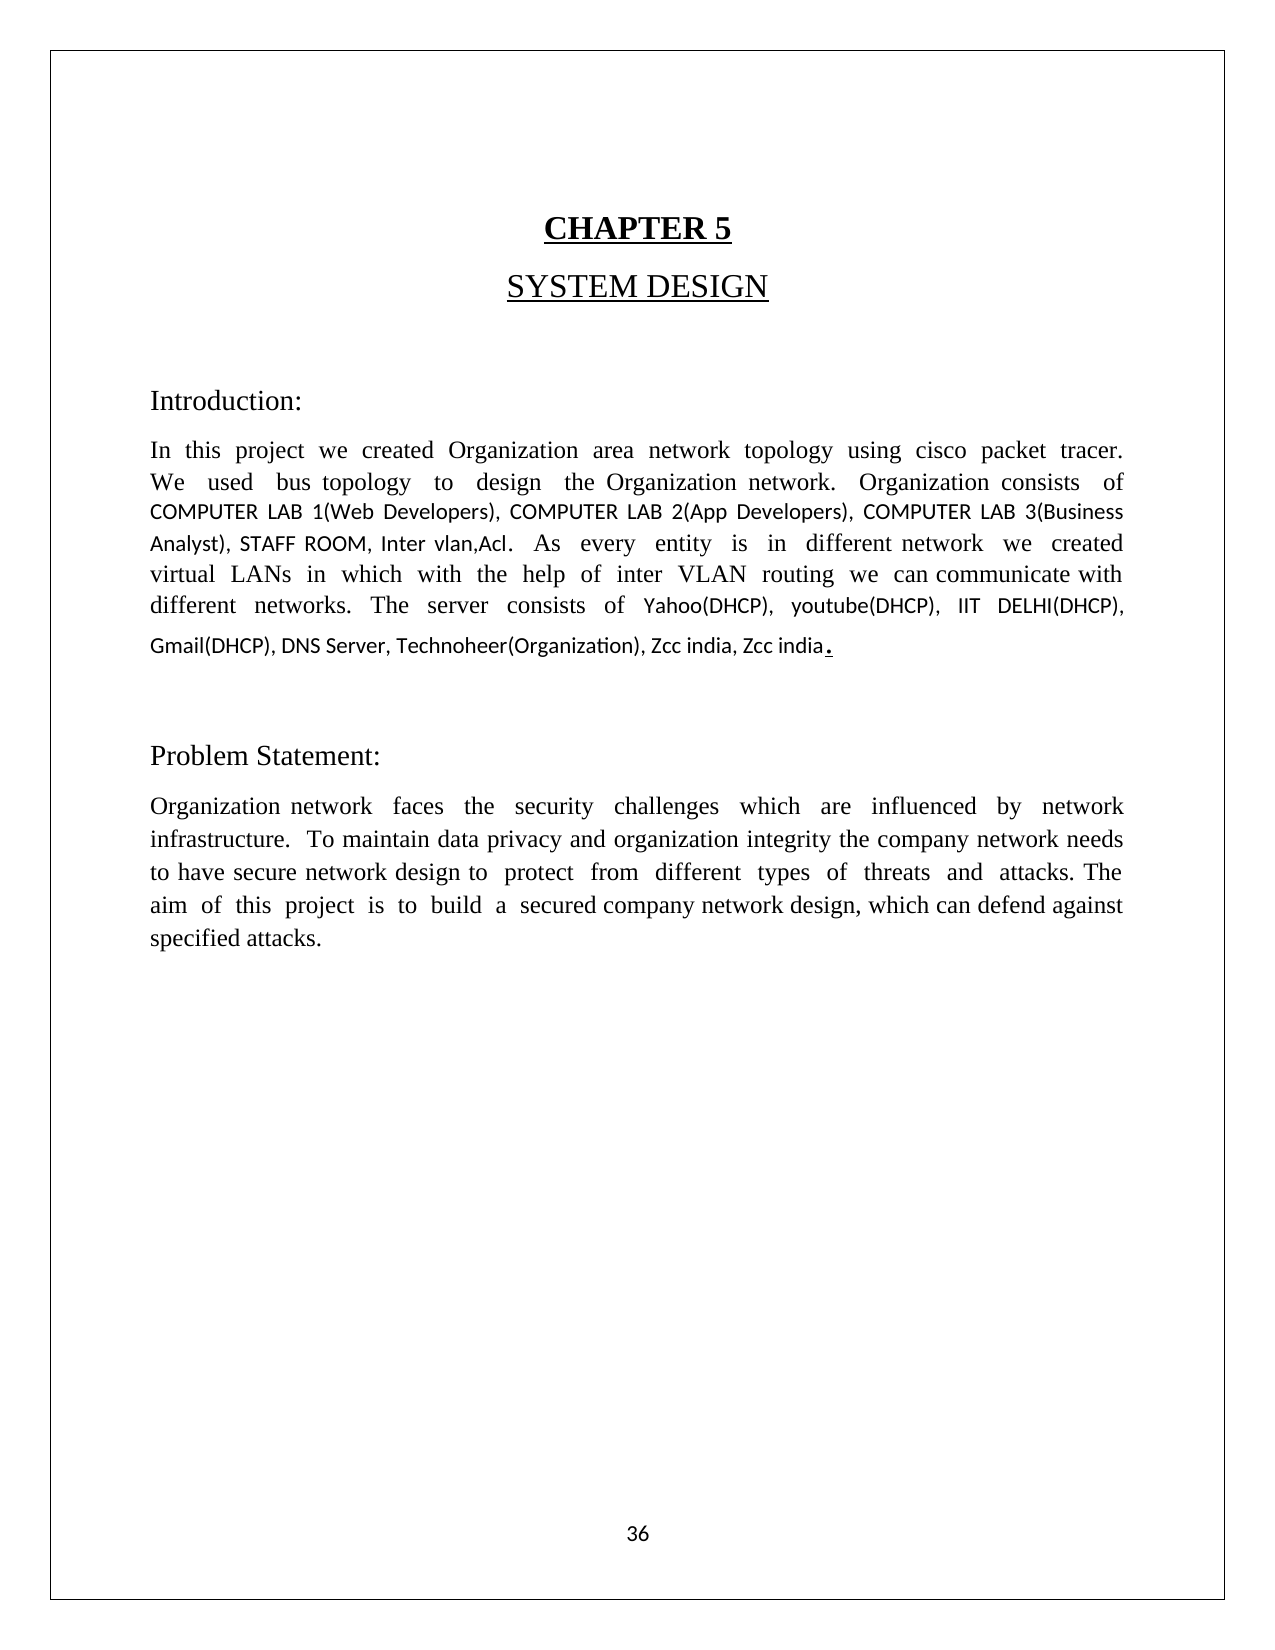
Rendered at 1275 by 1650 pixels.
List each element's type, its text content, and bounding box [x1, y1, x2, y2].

text SYSTEM DESIGN [150, 267, 1125, 305]
text Organization network faces the security challenges which are influenced by network infrastructure. To maintain data privacy and organization integrity the company network needs to have secure network design to protect from different types of threats and attacks. The aim of this project is to build a secured company network design, which can defend against specified attacks. [150, 791, 1125, 952]
text CHAPTER 5 [150, 209, 1125, 247]
text Problem Statement: [150, 738, 1125, 772]
text In this project we created Organization area network topology using cisco packet tracer. We used bus topology to design the Organization network. Organization consists of COMPUTER LAB 1(Web Developers), COMPUTER LAB 2(App Developers), COMPUTER LAB 3(Business Analyst), STAFF ROOM, Inter vlan,Acl. As every entity is in different network we created virtual LANs in which with the help of inter VLAN routing we can communicate with different networks. The server consists of Yahoo(DHCP), youtube(DHCP), IIT DELHI(DHCP), Gmail(DHCP), DNS Server, Technoheer(Organization), Zcc india, Zcc india. [150, 436, 1125, 661]
text Introduction: [150, 383, 1125, 416]
